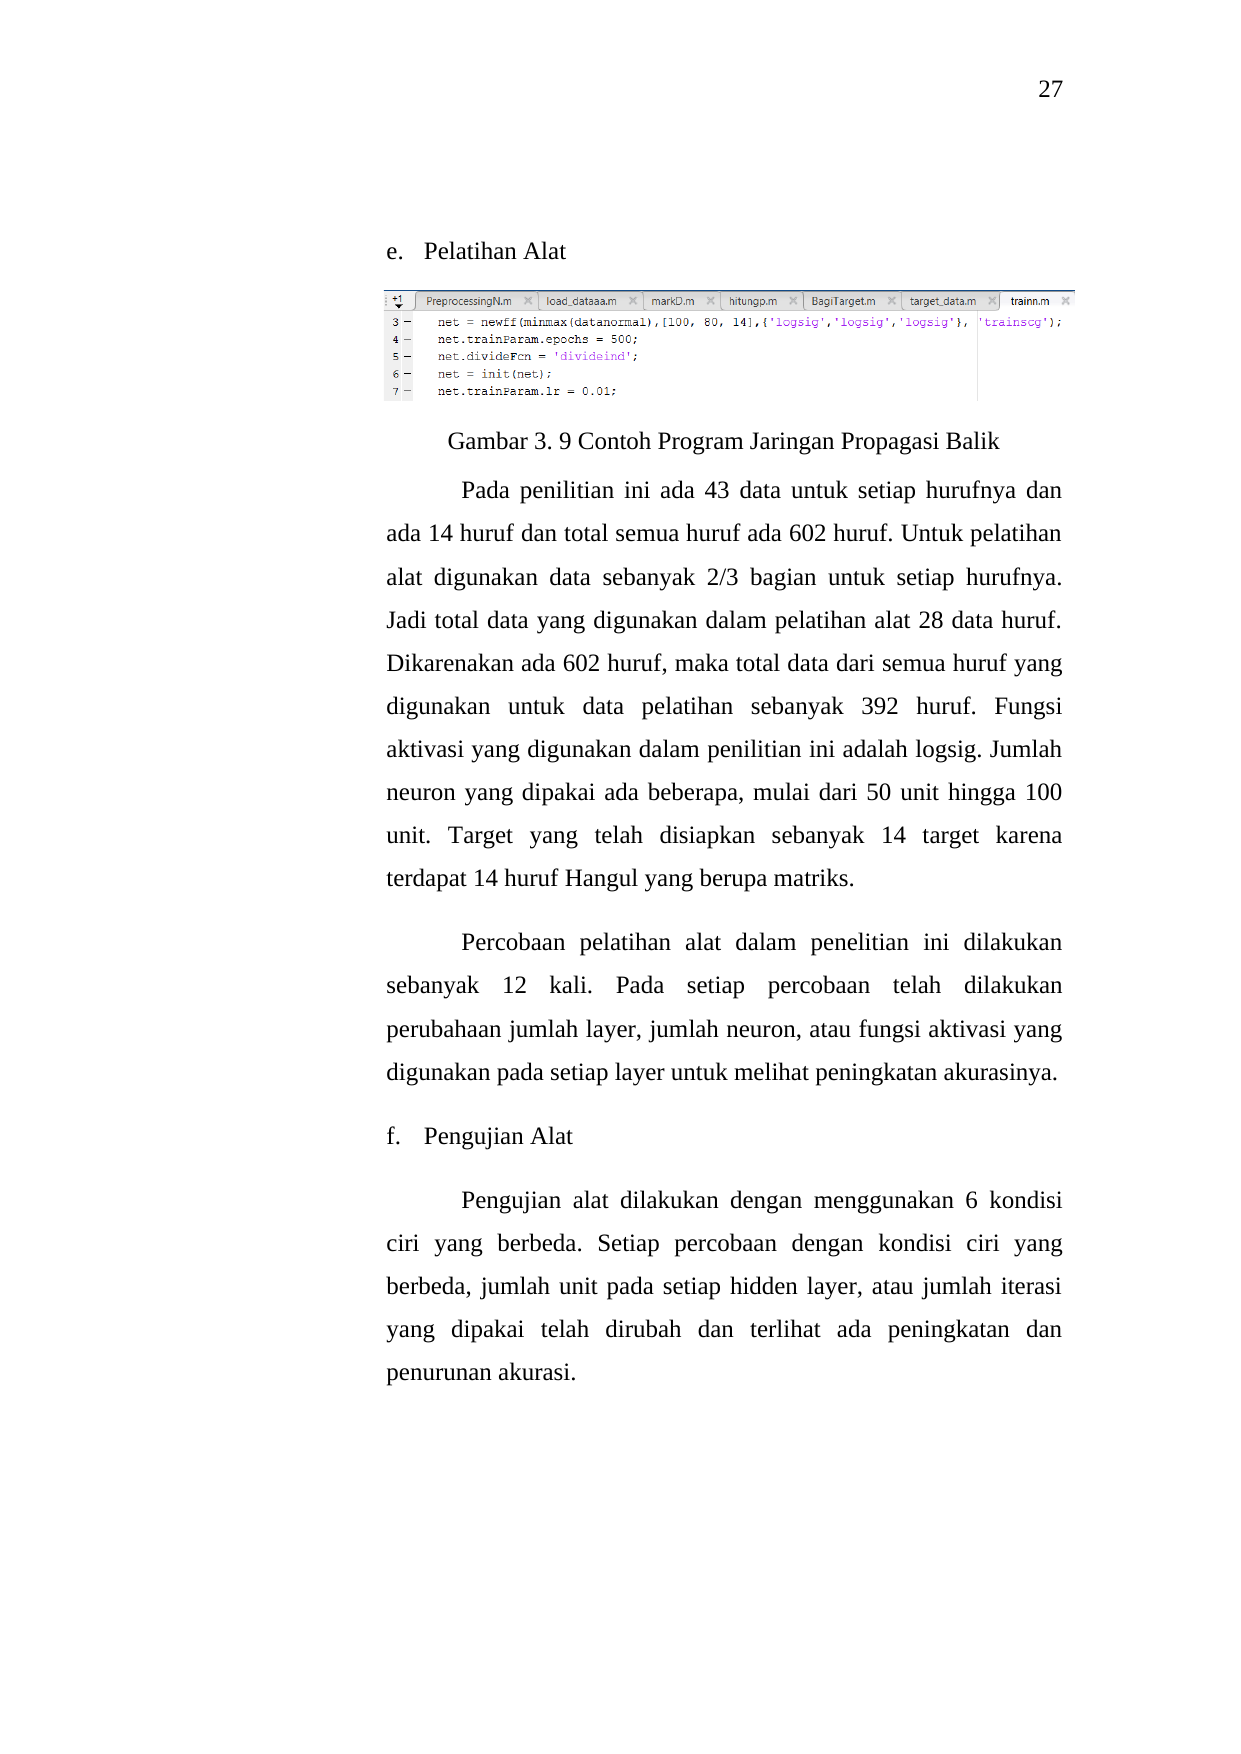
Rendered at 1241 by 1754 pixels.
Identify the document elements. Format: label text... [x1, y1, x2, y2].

text Gambar 3. 9 Contoh Program Jaringan Propagasi Balik [309, 426, 1063, 454]
list Pelatihan Alat [386, 236, 1063, 265]
text Pengujian alat dilakukan dengan menggunakan 6 kondisi ciri yang berbeda. Setiap percobaan dengan kondisi ciri yang berbeda, jumlah unit pada setiap hidden layer, atau jumlah iterasi yang dipakai telah dirubah dan terlihat ada peningkatan dan penurunan akurasi. [386, 1185, 1063, 1386]
list Pengujian Alat [386, 1121, 1063, 1149]
picture [383, 290, 1075, 401]
text Percobaan pelatihan alat dalam penelitian ini dilakukan sebanyak 12 kali. Pada setiap percobaan telah dilakukan perubahaan jumlah layer, jumlah neuron, atau fungsi aktivasi yang digunakan pada setiap layer untuk melihat peningkatan akurasinya. [386, 927, 1063, 1086]
text Pada penilitian ini ada 43 data untuk setiap hurufnya dan ada 14 huruf dan total semua huruf ada 602 huruf. Untuk pelatihan alat digunakan data sebanyak 2/3 bagian untuk setiap hurufnya. Jadi total data yang digunakan dalam pelatihan alat 28 data huruf. Dikarenakan ada 602 huruf, maka total data dari semua huruf yang digunakan untuk data pelatihan sebanyak 392 huruf. Fungsi aktivasi yang digunakan dalam penilitian ini adalah logsig. Jumlah neuron yang dipakai ada beberapa, mulai dari 50 unit hingga 100 unit. Target yang telah disiapkan sebanyak 14 target karena terdapat 14 huruf Hangul yang berupa matriks. [386, 475, 1063, 892]
